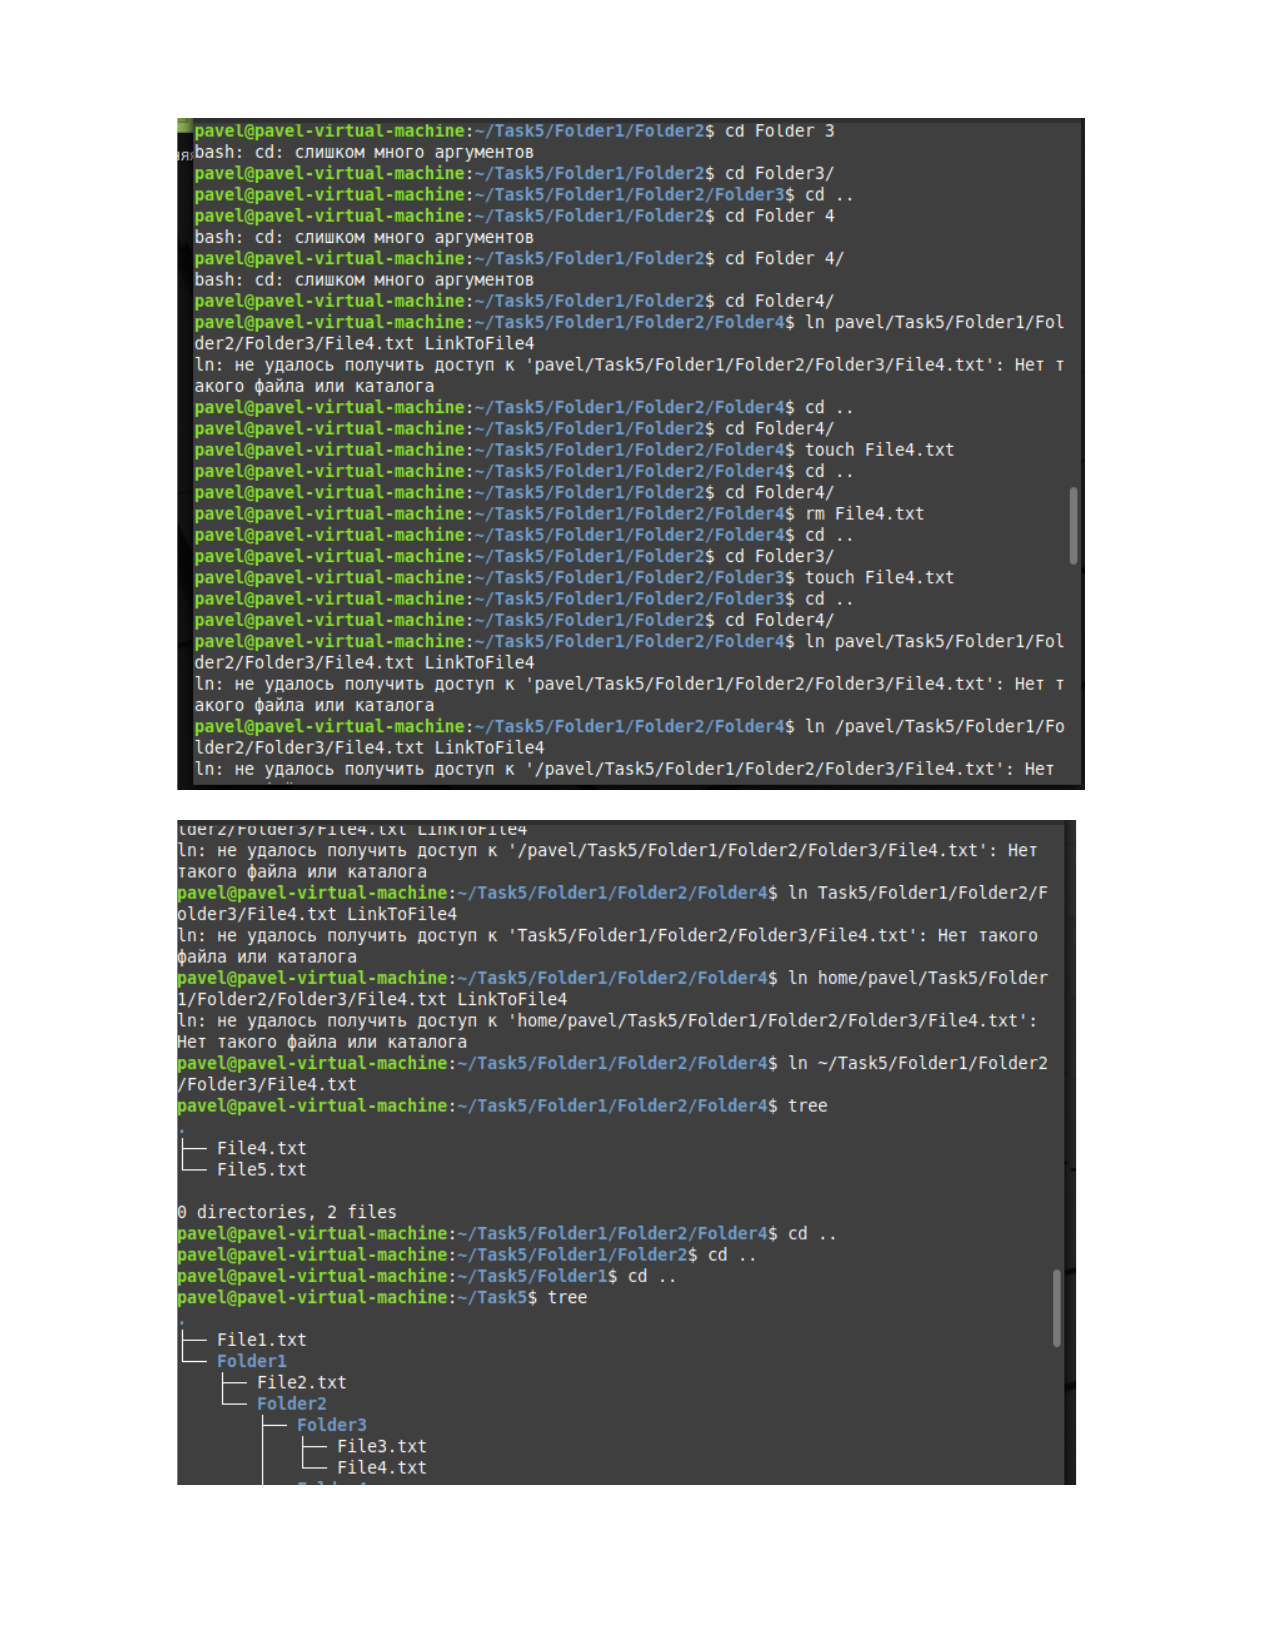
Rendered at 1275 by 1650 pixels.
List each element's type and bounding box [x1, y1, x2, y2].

picture [177, 820, 1077, 1485]
picture [177, 118, 1085, 790]
